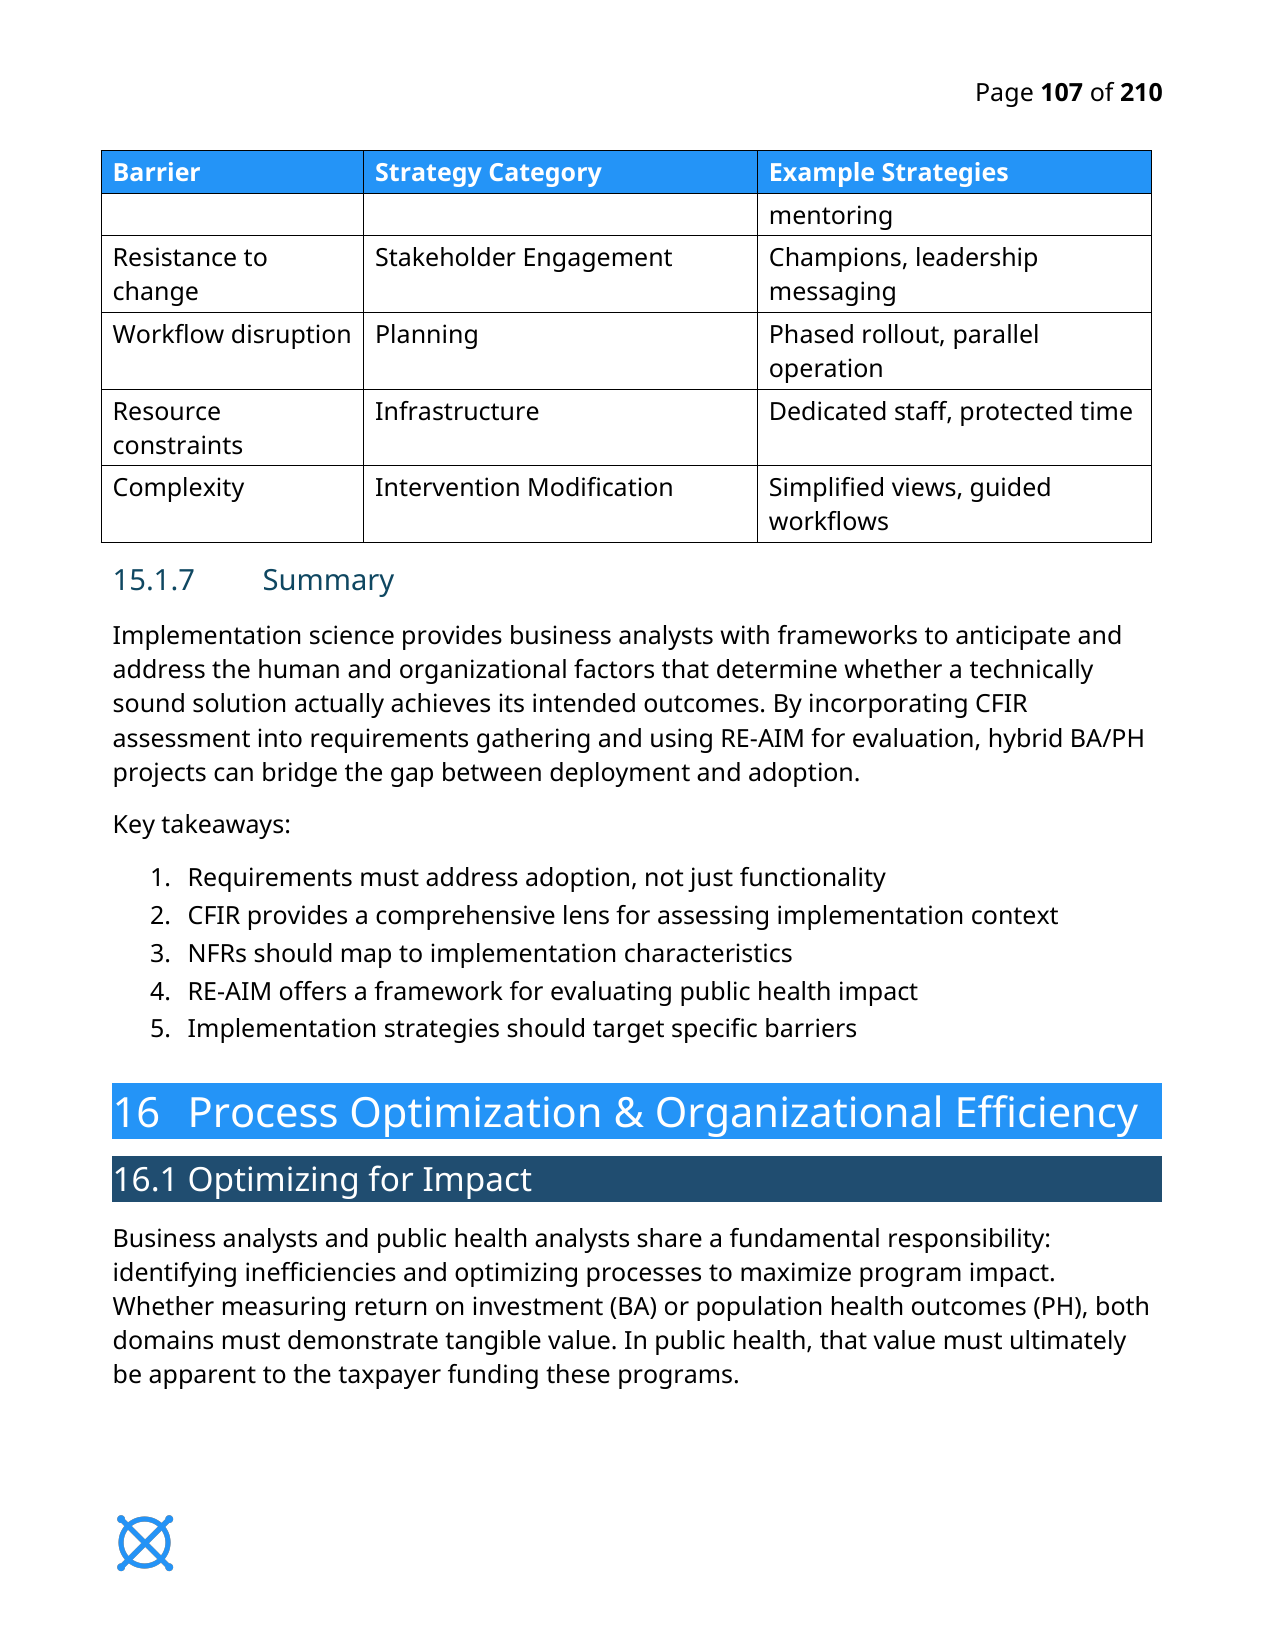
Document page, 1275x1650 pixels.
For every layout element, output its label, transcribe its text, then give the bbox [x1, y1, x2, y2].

list CFIR provides a comprehensive lens for assessing implementation context [150, 898, 1162, 932]
text Implementation science provides business analysts with frameworks to anticipate and address the human and organizational factors that determine whether a technically sound solution actually achieves its intended outcomes. By incorporating CFIR assessment into requirements gathering and using RE-AIM for evaluation, hybrid BA/PH projects can bridge the gap between deployment and adoption. [112, 618, 1162, 788]
subtitle Optimizing for Impact [112, 1156, 1162, 1202]
text Business analysts and public health analysts share a fundamental responsibility: identifying inefficiencies and optimizing processes to maximize program impact. Whether measuring return on investment (BA) or population health outcomes (PH), both domains must demonstrate tangible value. In public health, that value must ultimately be apparent to the taxpayer funding these programs. [112, 1220, 1162, 1391]
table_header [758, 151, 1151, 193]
list Implementation strategies should target specific barriers [150, 1011, 1162, 1045]
list Requirements must address adoption, not just functionality [150, 860, 1162, 894]
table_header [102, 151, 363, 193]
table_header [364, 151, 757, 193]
subtitle Process Optimization & Organizational Efficiency [112, 1083, 1162, 1139]
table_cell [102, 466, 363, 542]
text Key takeaways: [112, 807, 1162, 841]
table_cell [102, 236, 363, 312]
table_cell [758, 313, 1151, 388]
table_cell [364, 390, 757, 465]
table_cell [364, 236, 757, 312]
picture [112, 1511, 177, 1575]
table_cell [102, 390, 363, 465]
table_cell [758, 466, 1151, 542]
list NFRs should map to implementation characteristics [150, 936, 1162, 969]
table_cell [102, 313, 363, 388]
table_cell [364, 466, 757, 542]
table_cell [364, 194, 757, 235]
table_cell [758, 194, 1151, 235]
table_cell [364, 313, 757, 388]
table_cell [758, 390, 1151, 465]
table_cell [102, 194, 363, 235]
subtitle Summary [112, 559, 1162, 599]
list RE-AIM offers a framework for evaluating public health impact [150, 973, 1162, 1007]
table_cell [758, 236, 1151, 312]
